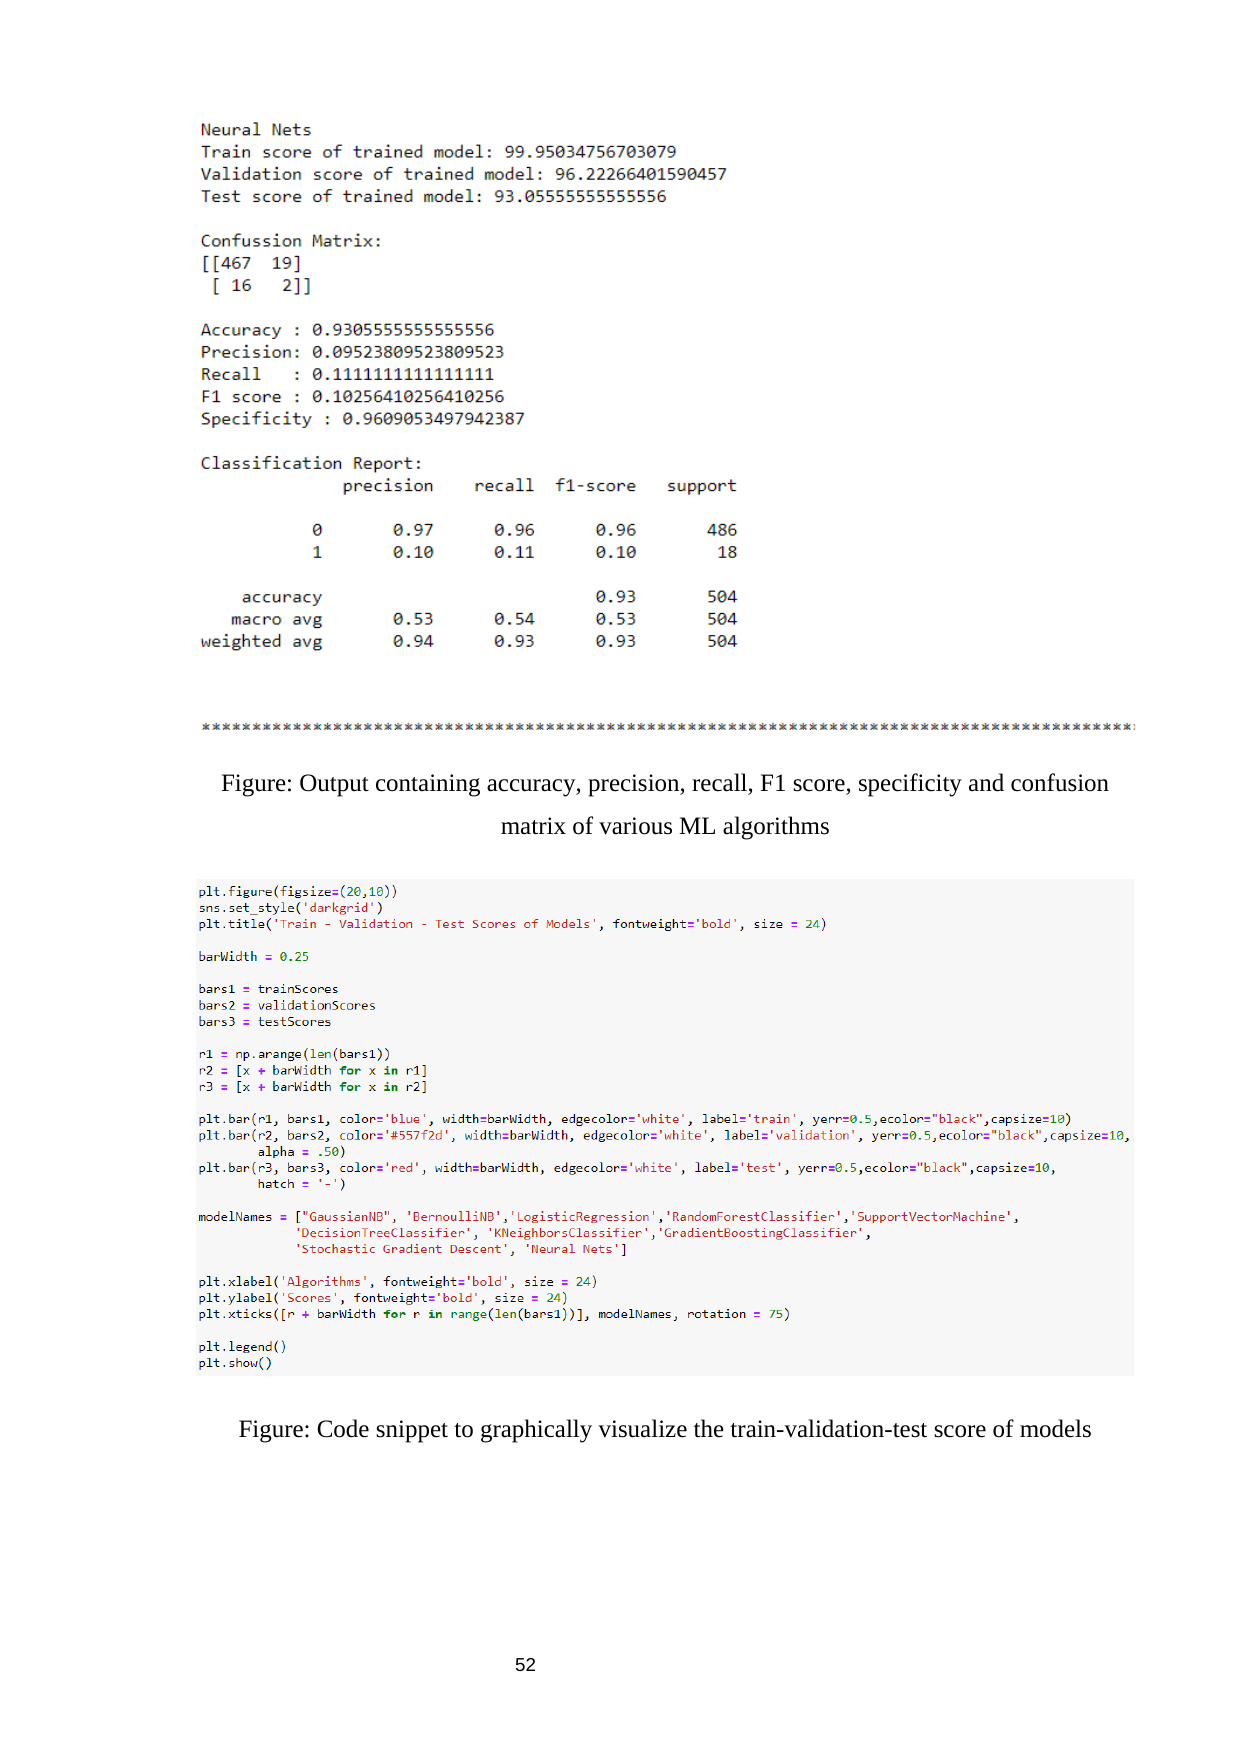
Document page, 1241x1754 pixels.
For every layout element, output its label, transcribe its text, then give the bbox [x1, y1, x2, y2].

text Figure: Output containing accuracy, precision, recall, F1 score, specificity and confusion matrix of various ML algorithms [195, 768, 1135, 840]
text Figure: Code snippet to graphically visualize the train-validation-test score of models [195, 1414, 1135, 1442]
picture [195, 120, 1136, 730]
picture [195, 879, 1135, 1376]
